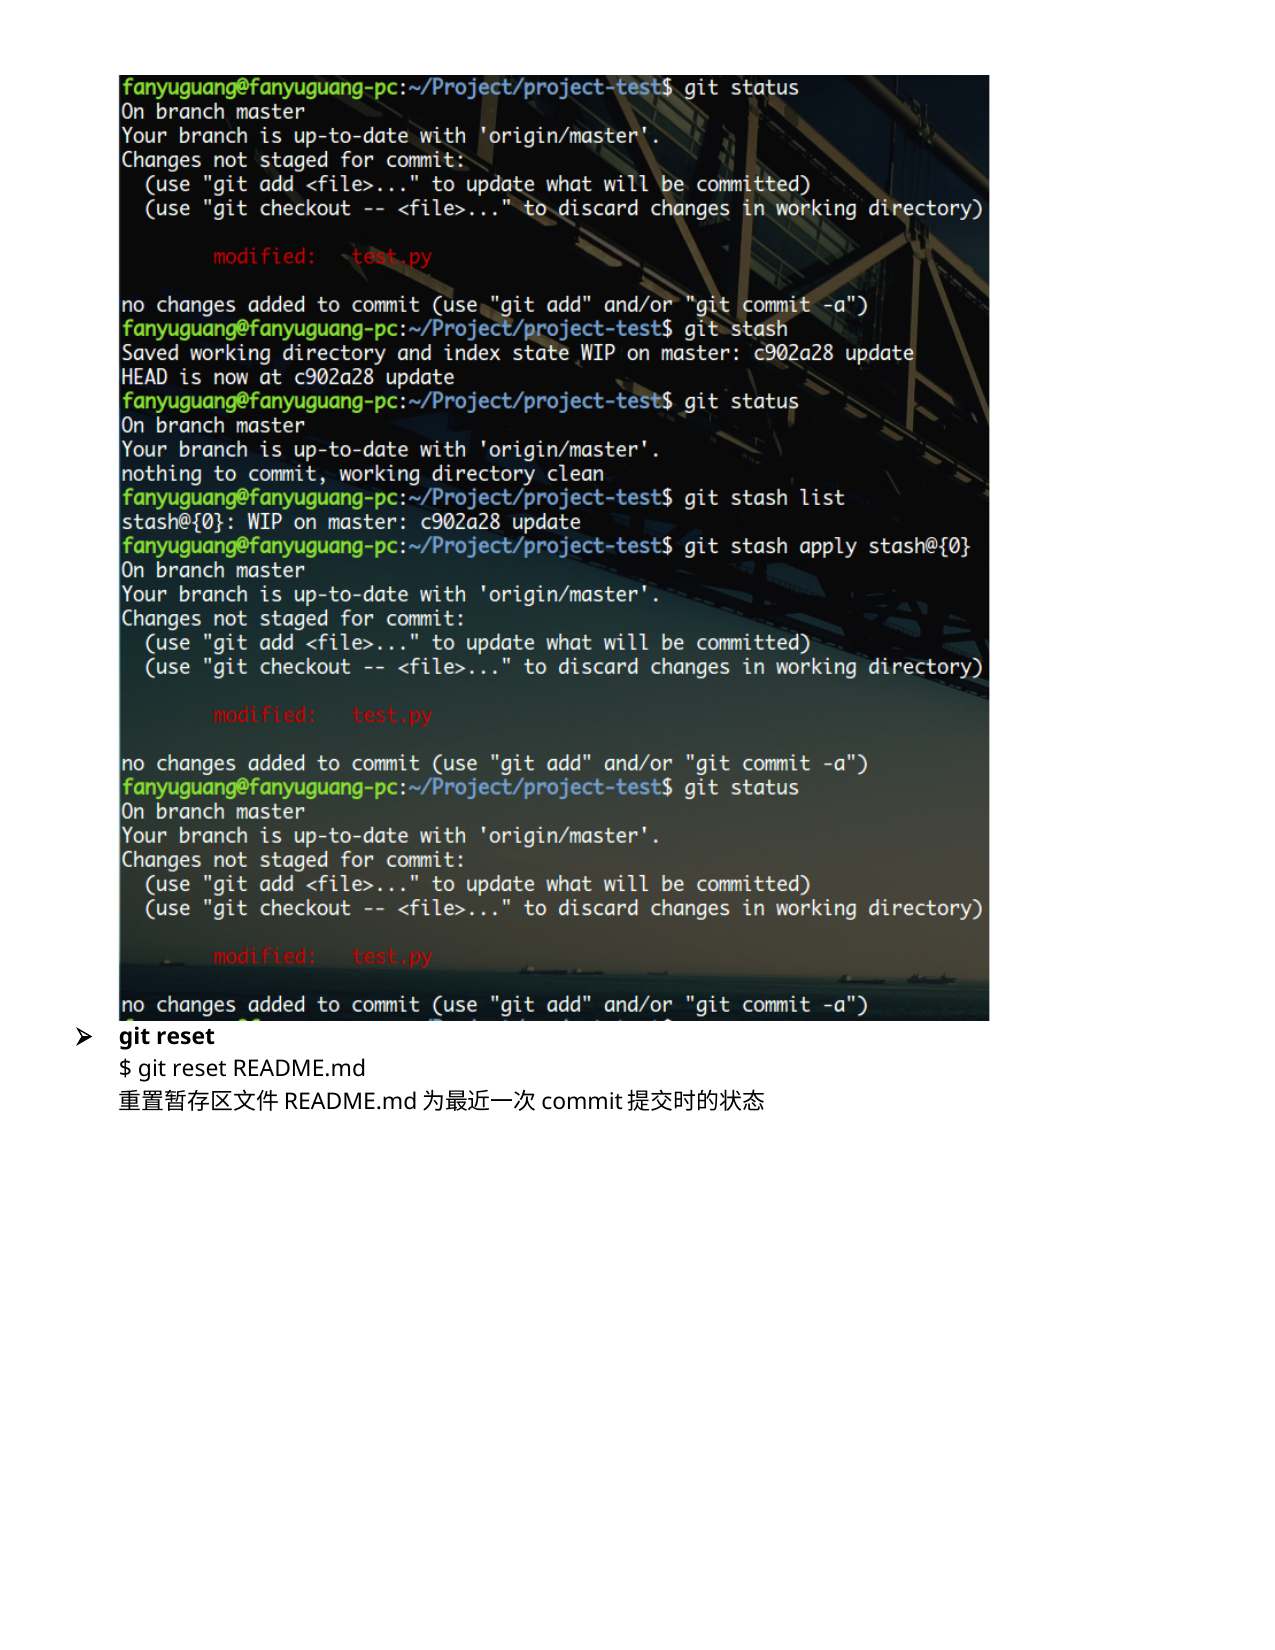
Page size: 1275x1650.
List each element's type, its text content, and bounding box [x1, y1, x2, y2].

list git reset [75, 1020, 1200, 1051]
picture [118, 75, 990, 1021]
text 重置暂存区文件README.md为最近一次commit提交时的状态 [75, 1083, 1200, 1116]
text $ git reset README.md [75, 1051, 1200, 1083]
